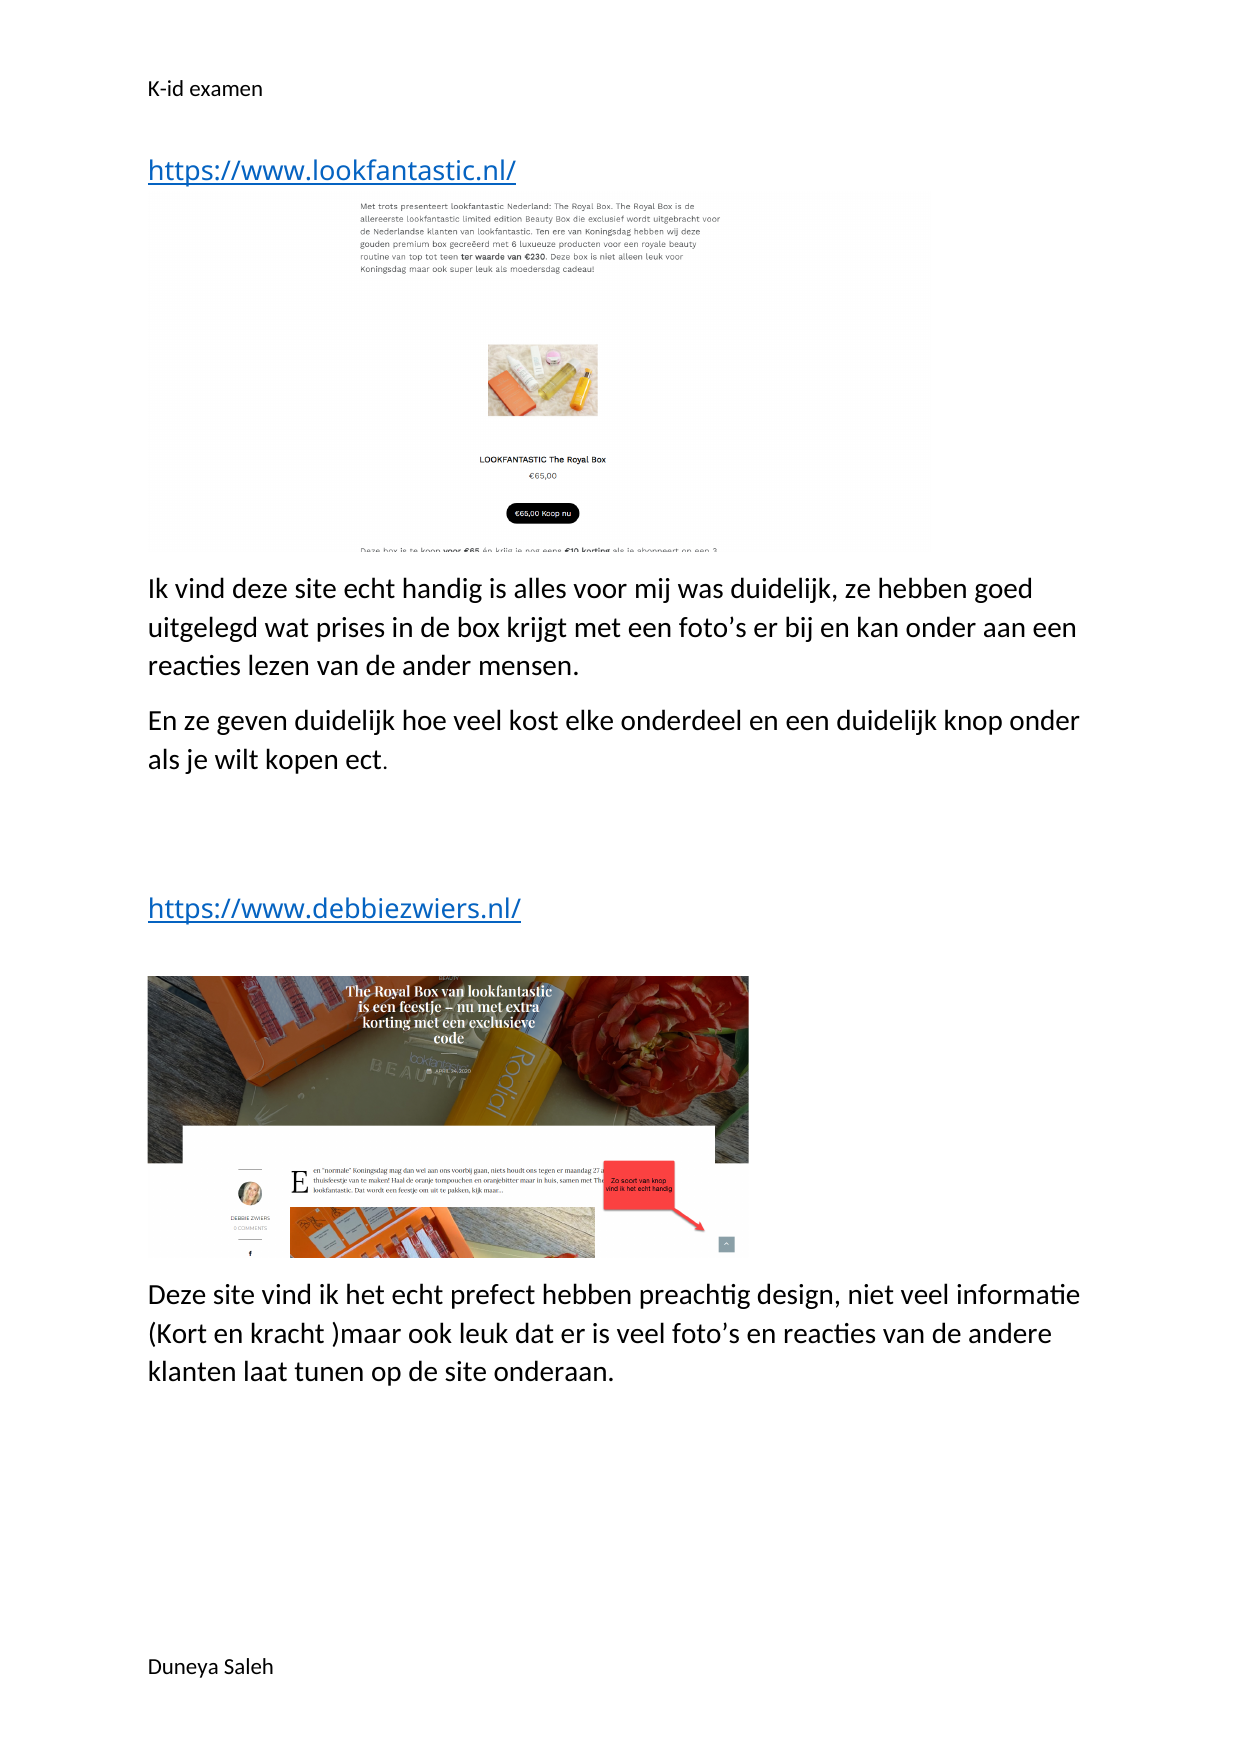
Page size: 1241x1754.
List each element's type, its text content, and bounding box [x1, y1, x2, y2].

text En ze geven duidelijk hoe veel kost elke onderdeel en een duidelijk knop onder als je wilt kopen ect. [148, 702, 1093, 776]
text Deze site vind ik het echt prefect hebben preachtig design, niet veel informatie (Kort en kracht )maar ook leuk dat er is veel foto’s en reacties van de andere klanten laat tunen op de site onderaan. [148, 1276, 1093, 1389]
picture [147, 191, 931, 552]
picture [147, 976, 749, 1258]
text Ik vind deze site echt handig is alles voor mij was duidelijk, ze hebben goed uitgelegd wat prises in de box krijgt met een foto’s er bij en kan onder aan een reacties lezen van de ander mensen. [148, 570, 1093, 683]
subtitle https://www.debbiezwiers.nl/ [148, 890, 1093, 927]
subtitle https://www.lookfantastic.nl/ [148, 152, 1093, 189]
